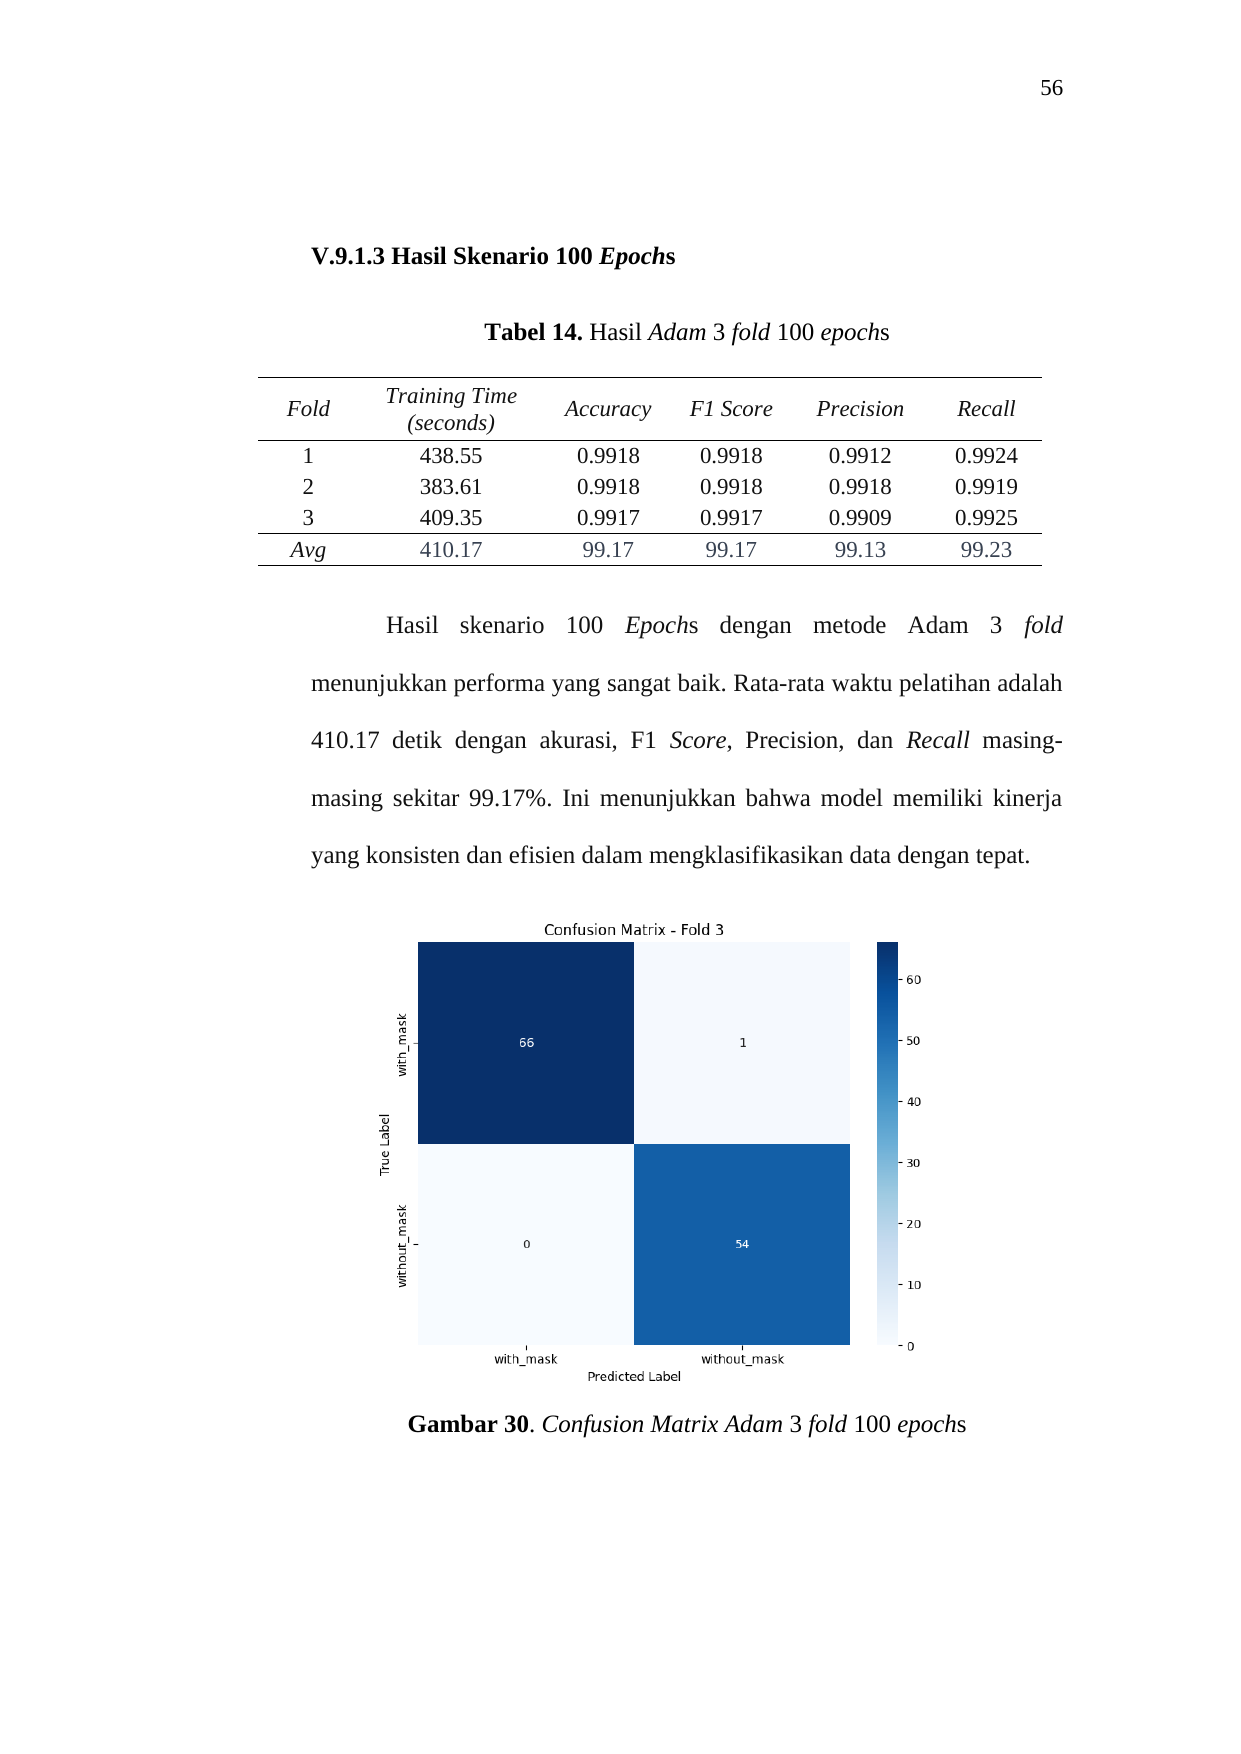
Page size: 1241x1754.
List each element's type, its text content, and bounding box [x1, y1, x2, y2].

table_header Accuracy [544, 378, 673, 439]
table_cell 0.9918 [544, 441, 673, 471]
table_header Training Time (seconds) [358, 378, 544, 439]
table_cell 1 [258, 441, 358, 471]
table_header F1 Score [673, 378, 789, 439]
table_cell 383.61 [358, 471, 544, 502]
table_header Fold [258, 378, 358, 439]
table_cell 99.23 [931, 534, 1042, 564]
table_cell 2 [258, 471, 358, 502]
table_cell 3 [258, 502, 358, 533]
picture [371, 914, 929, 1391]
table_header Precision [790, 378, 931, 439]
table_cell 0.9912 [790, 441, 931, 471]
text Tabel 14. Hasil Adam 3 fold 100 epochs [311, 317, 1063, 346]
table_cell 0.9917 [673, 502, 789, 533]
text Gambar 30. Confusion Matrix Adam 3 fold 100 epochs [311, 1409, 1063, 1438]
table_cell 0.9918 [544, 471, 673, 502]
table_cell 0.9924 [931, 441, 1042, 471]
table_cell 0.9917 [544, 502, 673, 533]
table_cell 0.9918 [673, 471, 789, 502]
table_cell 0.9918 [673, 441, 789, 471]
table_cell 0.9925 [931, 502, 1042, 533]
text Hasil skenario 100 Epochs dengan metode Adam 3 fold menunjukkan performa yang sangat baik. Rata-rata waktu pelatihan adalah 410.17 detik dengan akurasi, F1 Score, Precision, dan Recall masing-masing sekitar 99.17%. Ini menunjukkan bahwa model memiliki kinerja yang konsisten dan efisien dalam mengklasifikasikan data dengan tepat. [311, 611, 1063, 869]
table_cell 0.9918 [790, 471, 931, 502]
table_cell 0.9919 [931, 471, 1042, 502]
subtitle Hasil Skenario 100 Epochs [281, 241, 1063, 270]
table_cell Avg [258, 534, 358, 564]
table_cell 409.35 [358, 502, 544, 533]
table_cell 99.13 [790, 534, 931, 564]
table_cell 99.17 [673, 534, 789, 564]
table_cell 0.9909 [790, 502, 931, 533]
table_cell 438.55 [358, 441, 544, 471]
table_cell 410.17 [358, 534, 544, 564]
table_header Recall [931, 378, 1042, 439]
table_cell 99.17 [544, 534, 673, 564]
